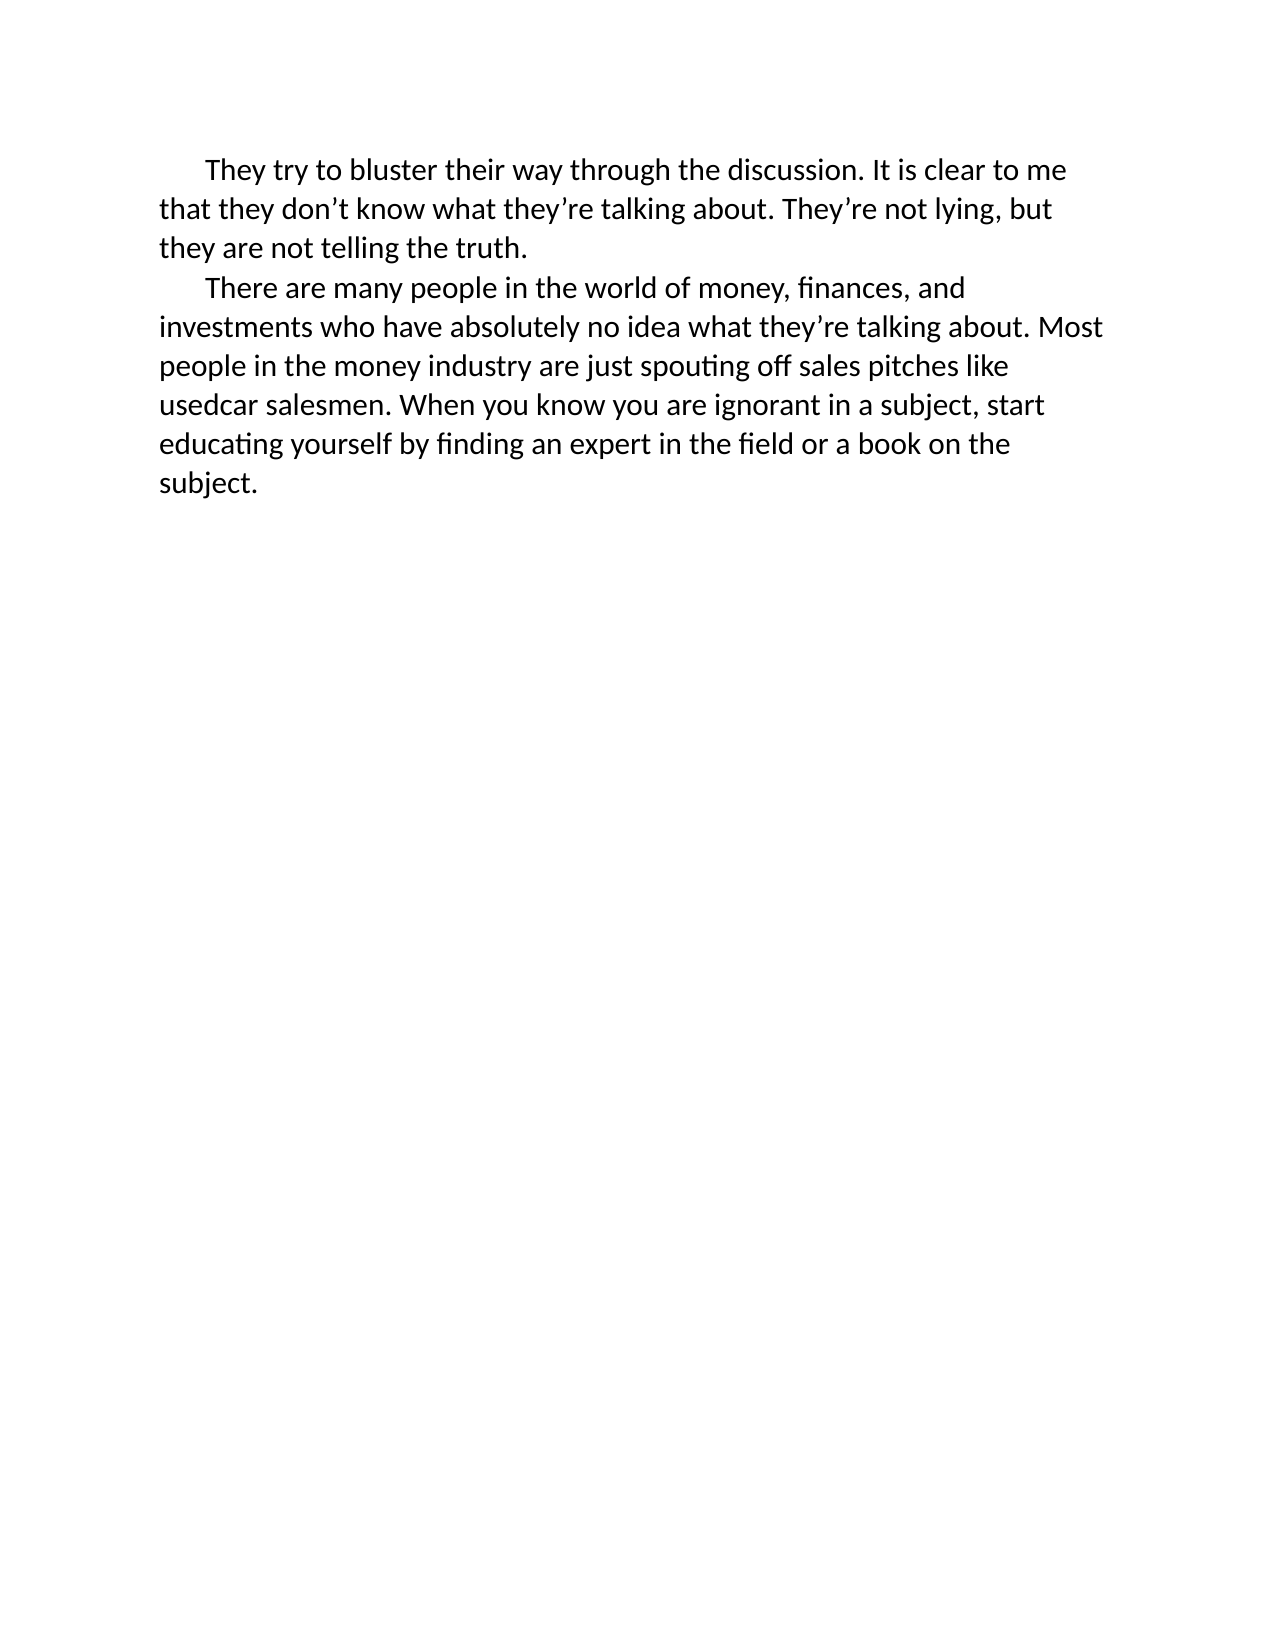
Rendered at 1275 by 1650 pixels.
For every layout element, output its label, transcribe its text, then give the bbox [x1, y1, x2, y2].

text There are many people in the world of money, finances, and investments who have absolutely no idea what they’re talking about. Most people in the money industry are just spouting off sales pitches like usedcar salesmen. When you know you are ignorant in a subject, start educating yourself by finding an expert in the field or a book on the subject. [159, 268, 1113, 502]
text They try to bluster their way through the discussion. It is clear to me that they don’t know what they’re talking about. They’re not lying, but they are not telling the truth. [159, 150, 1113, 266]
